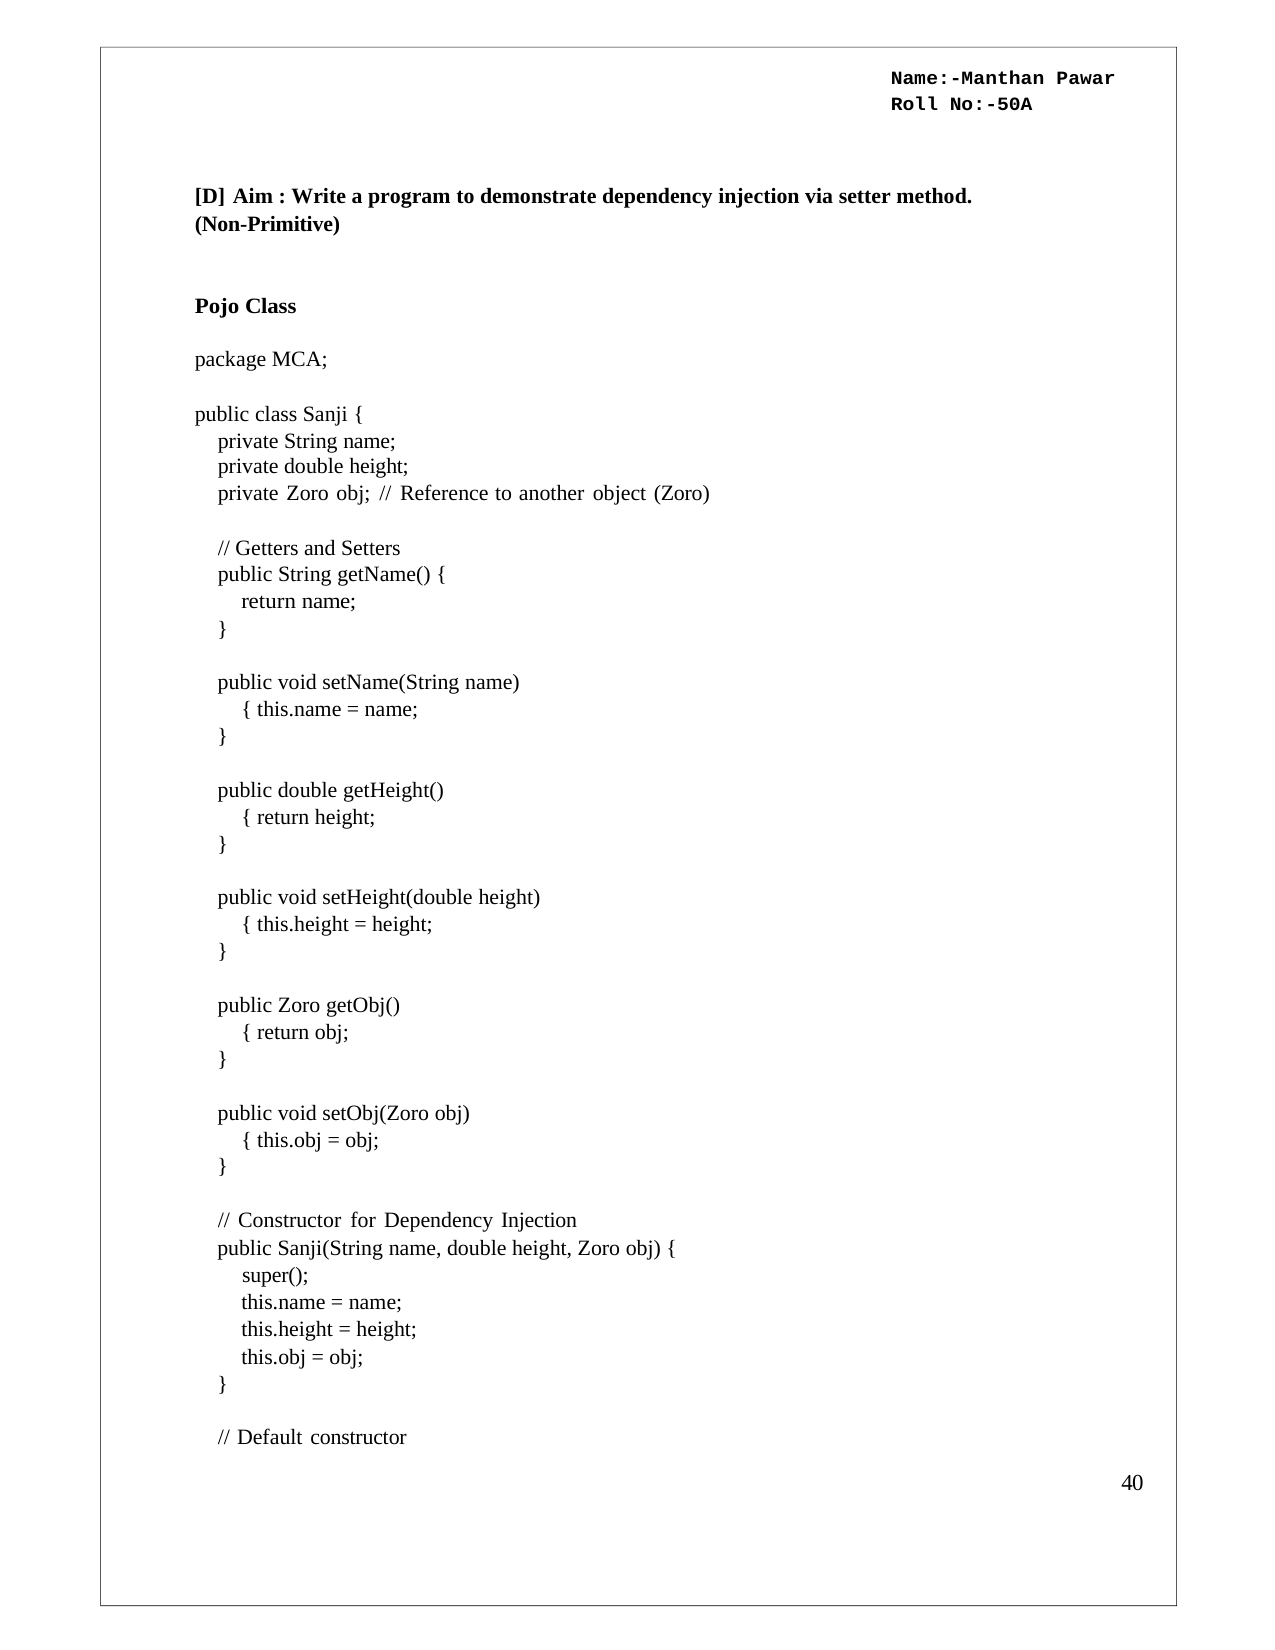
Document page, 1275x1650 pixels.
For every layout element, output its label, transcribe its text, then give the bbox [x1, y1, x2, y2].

text this.name = name; this.height = height; this.obj = obj; [241, 1289, 458, 1369]
text private String name; [218, 432, 1087, 452]
text public void setObj(Zoro obj) { this.obj = obj; [217, 1100, 492, 1152]
text return name; [241, 588, 1087, 613]
text // Getters and Setters public String getName() { [218, 535, 447, 586]
text } [217, 831, 1087, 856]
text } [217, 723, 1087, 748]
text public Sanji(String name, double height, Zoro obj) { super(); [217, 1234, 690, 1287]
text } [217, 1046, 1087, 1071]
text } [217, 1153, 1087, 1178]
list Aim : Write a program to demonstrate dependency injection via setter method. (Non-Primitive) [194, 183, 972, 236]
text } [217, 938, 1087, 963]
text private double height; [218, 453, 1087, 479]
text public void setName(String name) { this.name = name; [217, 669, 576, 721]
text public Zoro getObj() { return obj; [217, 992, 458, 1044]
text } [217, 616, 1087, 641]
text // Default constructor [218, 1424, 1087, 1449]
text package MCA; public class Sanji { [194, 323, 380, 432]
text // Constructor for Dependency Injection [218, 1207, 1087, 1233]
text } [217, 1371, 1087, 1396]
text public double getHeight() { return height; [217, 777, 492, 829]
text Pojo Class [194, 293, 1087, 318]
text private Zoro obj; // Reference to another object (Zoro) [218, 480, 1087, 505]
text public void setHeight(double height) { this.height = height; [217, 884, 576, 936]
